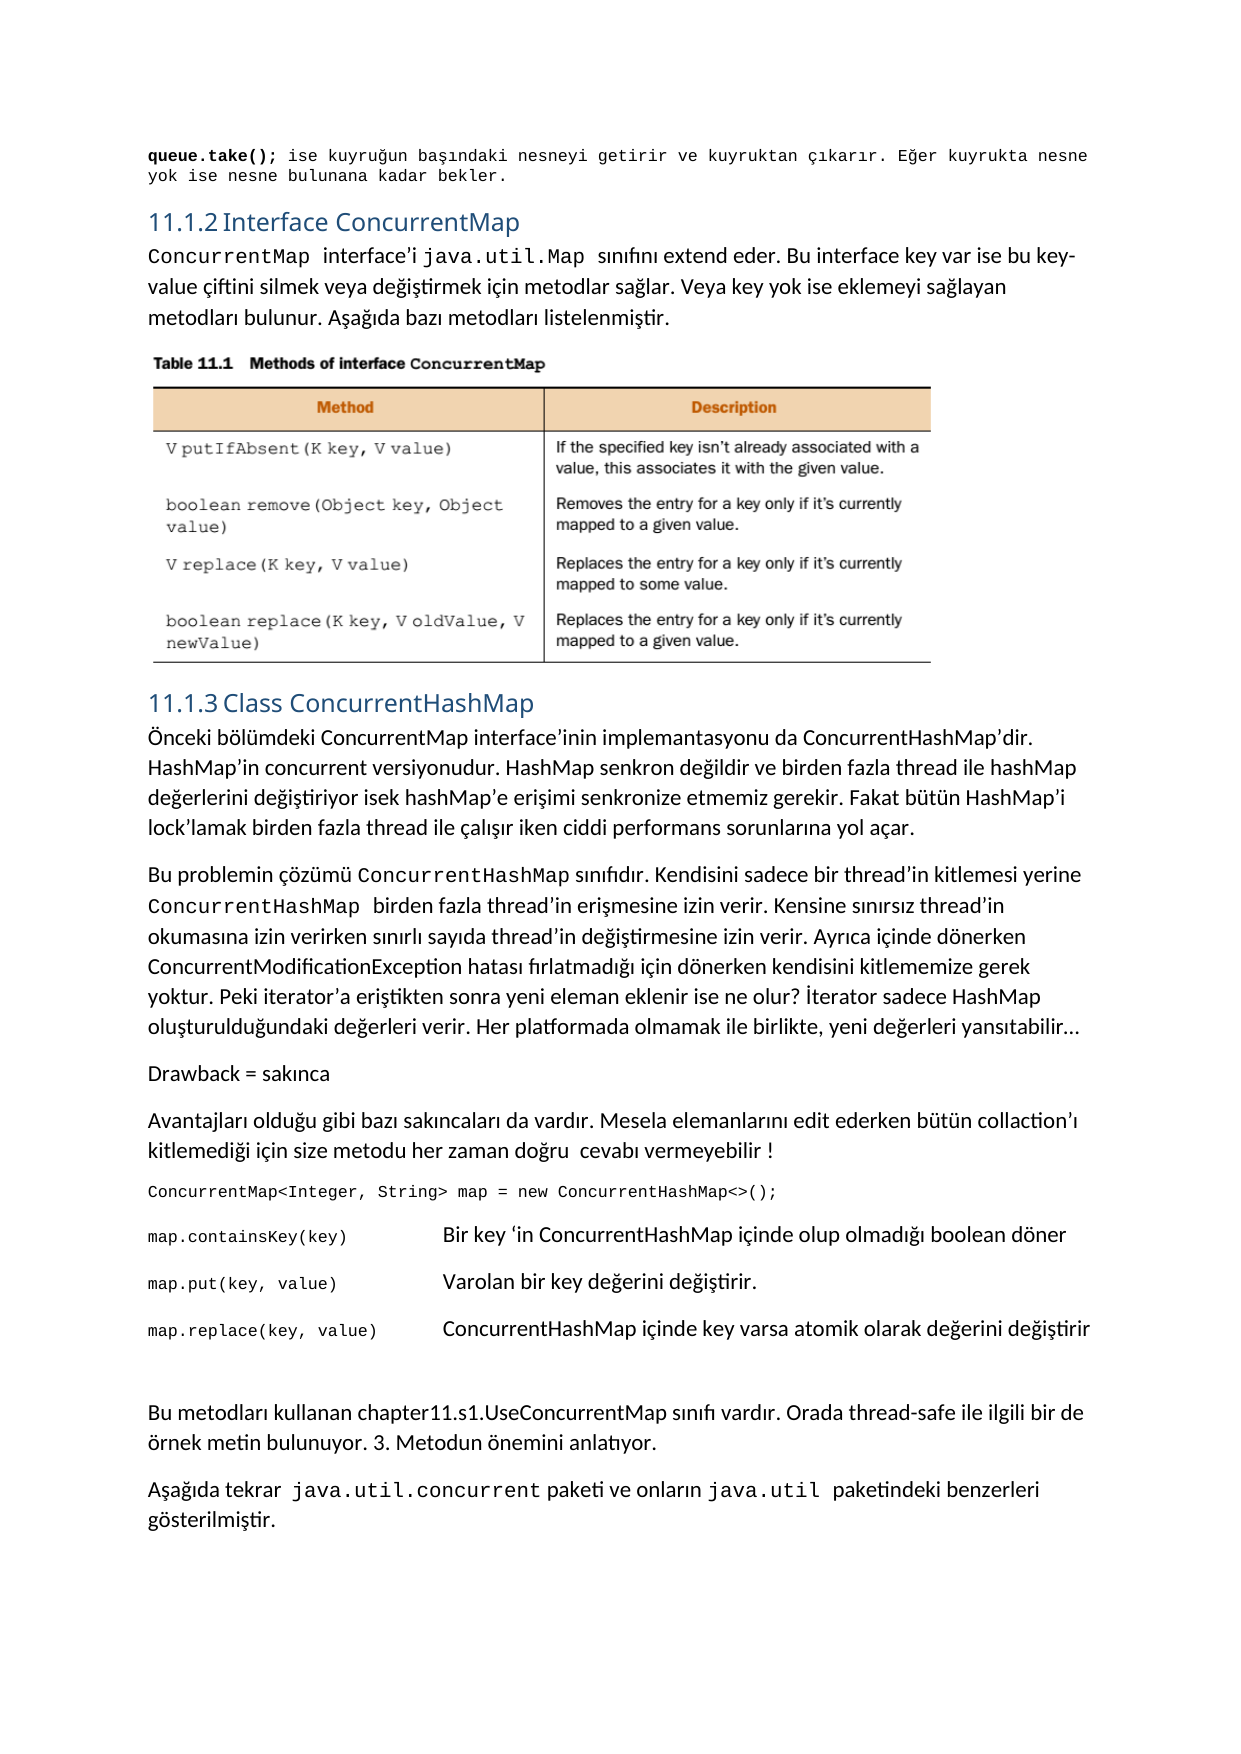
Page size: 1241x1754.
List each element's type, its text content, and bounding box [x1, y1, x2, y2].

text ConcurrentMap<Integer, String> map = new ConcurrentHashMap<>(); [148, 1183, 1093, 1202]
subtitle Interface ConcurrentMap [148, 205, 1093, 239]
text Avantajları olduğu gibi bazı sakıncaları da vardır. Mesela elemanlarını edit ederken bütün collaction’ı kitlemediği için size metodu her zaman doğru cevabı vermeyebilir ! [148, 1106, 1093, 1164]
text map.put(key, value) Varolan bir key değerini değiştirir. [148, 1267, 1093, 1295]
text Bu metodları kullanan chapter11.s1.UseConcurrentMap sınıfı vardır. Orada thread-safe ile ilgili bir de örnek metin bulunuyor. 3. Metodun önemini anlatıyor. [148, 1398, 1093, 1456]
text map.replace(key, value) ConcurrentHashMap içinde key varsa atomik olarak değerini değiştirir [148, 1314, 1093, 1342]
text Önceki bölümdeki ConcurrentMap interface’inin implemantasyonu da ConcurrentHashMap’dir. HashMap’in concurrent versiyonudur. HashMap senkron değildir ve birden fazla thread ile hashMap değerlerini değiştiriyor isek hashMap’e erişimi senkronize etmemiz gerekir. Fakat bütün HashMap’i lock’lamak birden fazla thread ile çalışır iken ciddi performans sorunlarına yol açar. [148, 723, 1093, 841]
text queue.take(); ise kuyruğun başındaki nesneyi getirir ve kuyruktan çıkarır. Eğer kuyrukta nesne yok ise nesne bulunana kadar bekler. [148, 148, 1093, 187]
text Aşağıda tekrar java.util.concurrent paketi ve onların java.util paketindeki benzerleri gösterilmiştir. [148, 1475, 1093, 1534]
subtitle Class ConcurrentHashMap [148, 686, 1093, 720]
text Bu problemin çözümü ConcurrentHashMap sınıfıdır. Kendisini sadece bir thread’in kitlemesi yerine ConcurrentHashMap birden fazla thread’in erişmesine izin verir. Kensine sınırsız thread’in okumasına izin verirken sınırlı sayıda thread’in değiştirmesine izin verir. Ayrıca içinde dönerken ConcurrentModificationException hatası fırlatmadığı için dönerken kendisini kitlememize gerek yoktur. Peki iterator’a eriştikten sonra yeni eleman eklenir ise ne olur? İterator sadece HashMap oluşturulduğundaki değerleri verir. Her platformada olmamak ile birlikte, yeni değerleri yansıtabilir… [148, 860, 1093, 1040]
text map.containsKey(key) Bir key ‘in ConcurrentHashMap içinde olup olmadığı boolean döner [148, 1220, 1093, 1248]
text ConcurrentMap interface’i java.util.Map sınıfını extend eder. Bu interface key var ise bu key-value çiftini silmek veya değiştirmek için metodlar sağlar. Veya key yok ise eklemeyi sağlayan metodları bulunur. Aşağıda bazı metodları listelenmiştir. [148, 242, 1093, 331]
text Drawback = sakınca [148, 1059, 1093, 1087]
picture [147, 349, 933, 668]
